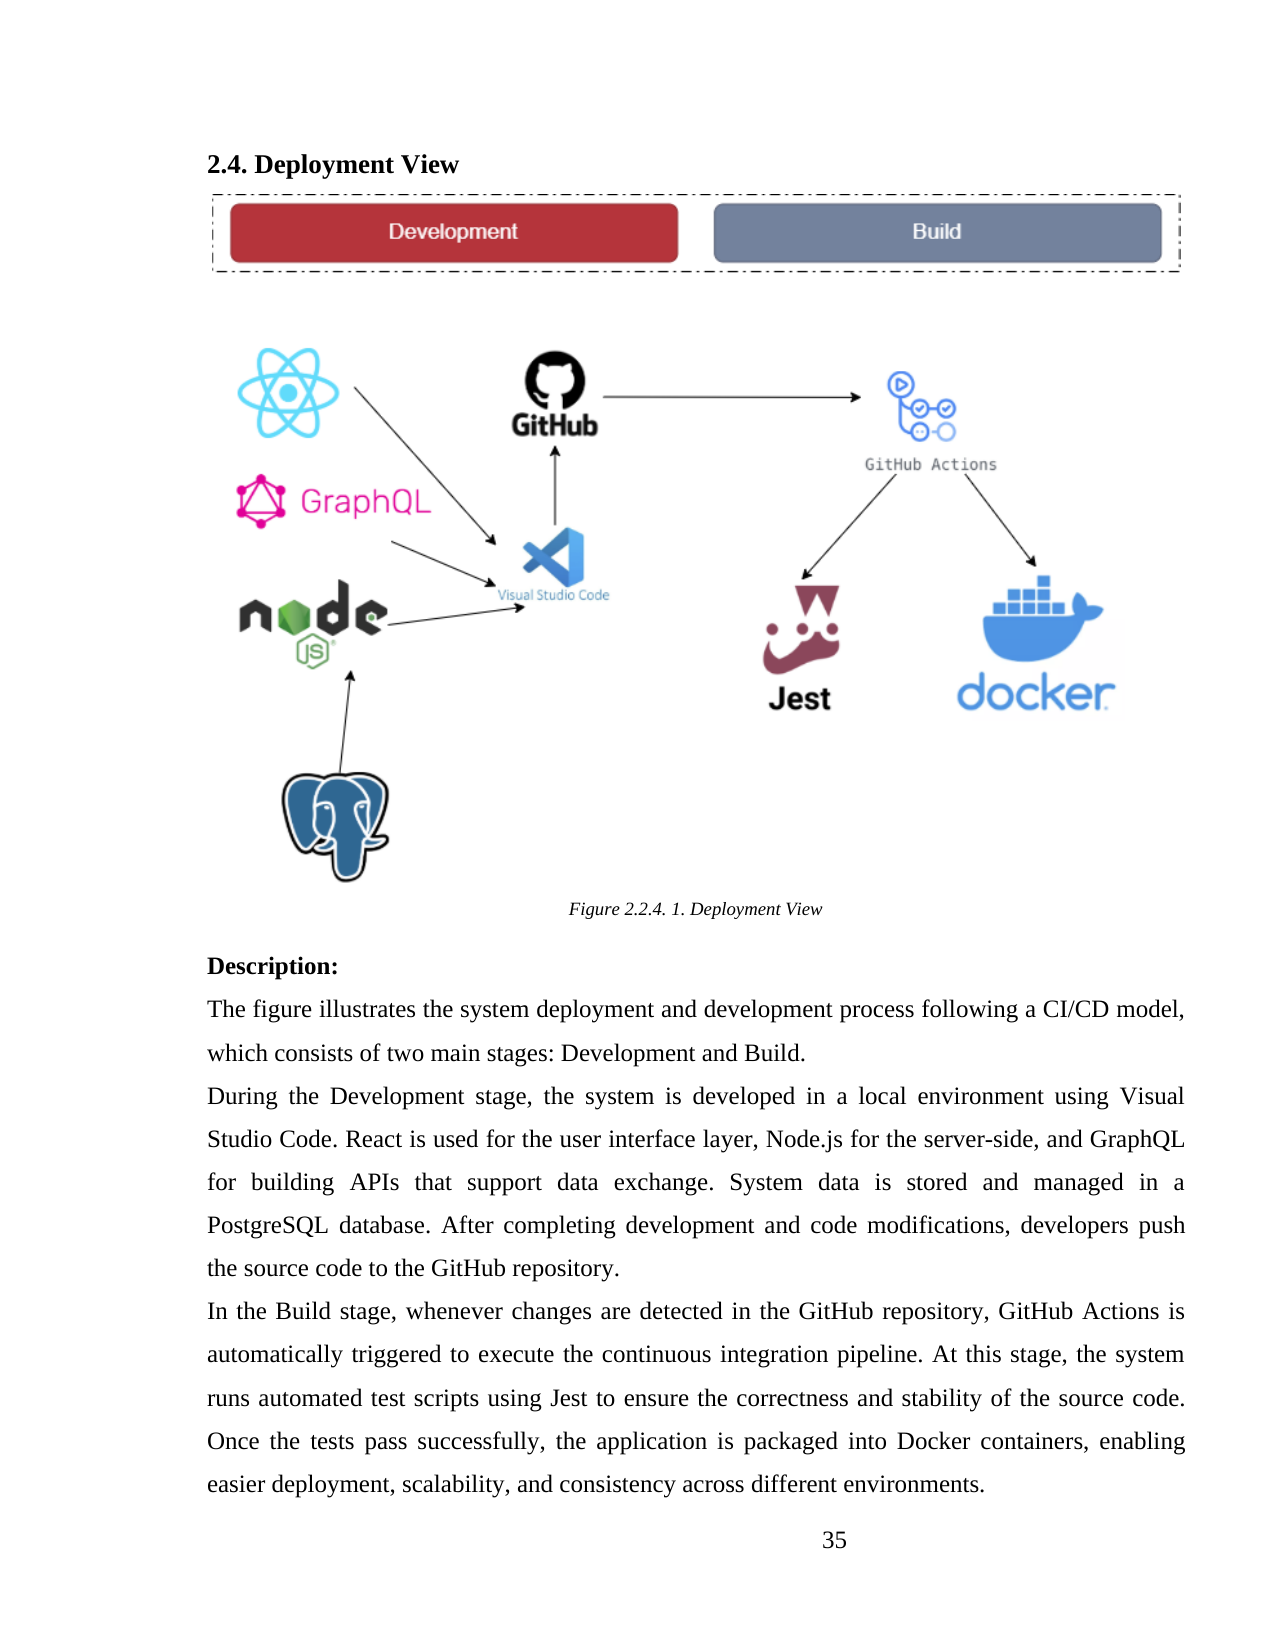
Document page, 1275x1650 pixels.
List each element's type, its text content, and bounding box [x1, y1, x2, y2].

subtitle 2.4. Deployment View [207, 148, 1186, 179]
picture [212, 194, 1181, 884]
text Description: [207, 951, 1186, 980]
text In the Build stage, whenever changes are detected in the GitHub repository, GitHub Actions is automatically triggered to execute the continuous integration pipeline. At this stage, the system runs automated test scripts using Jest to ensure the correctness and stability of the source code. Once the tests pass successfully, the application is packaged into Docker containers, enabling easier deployment, scalability, and consistency across different environments. [207, 1296, 1186, 1498]
text Figure 2.2.4. 1. Deployment View [207, 898, 1186, 920]
text The figure illustrates the system deployment and development process following a CI/CD model, which consists of two main stages: Development and Build. [207, 994, 1186, 1066]
text During the Development stage, the system is developed in a local environment using Visual Studio Code. React is used for the user interface layer, Node.js for the server-side, and GraphQL for building APIs that support data exchange. System data is stored and managed in a PostgreSQL database. After completing development and code modifications, developers push the source code to the GitHub repository. [207, 1081, 1186, 1282]
